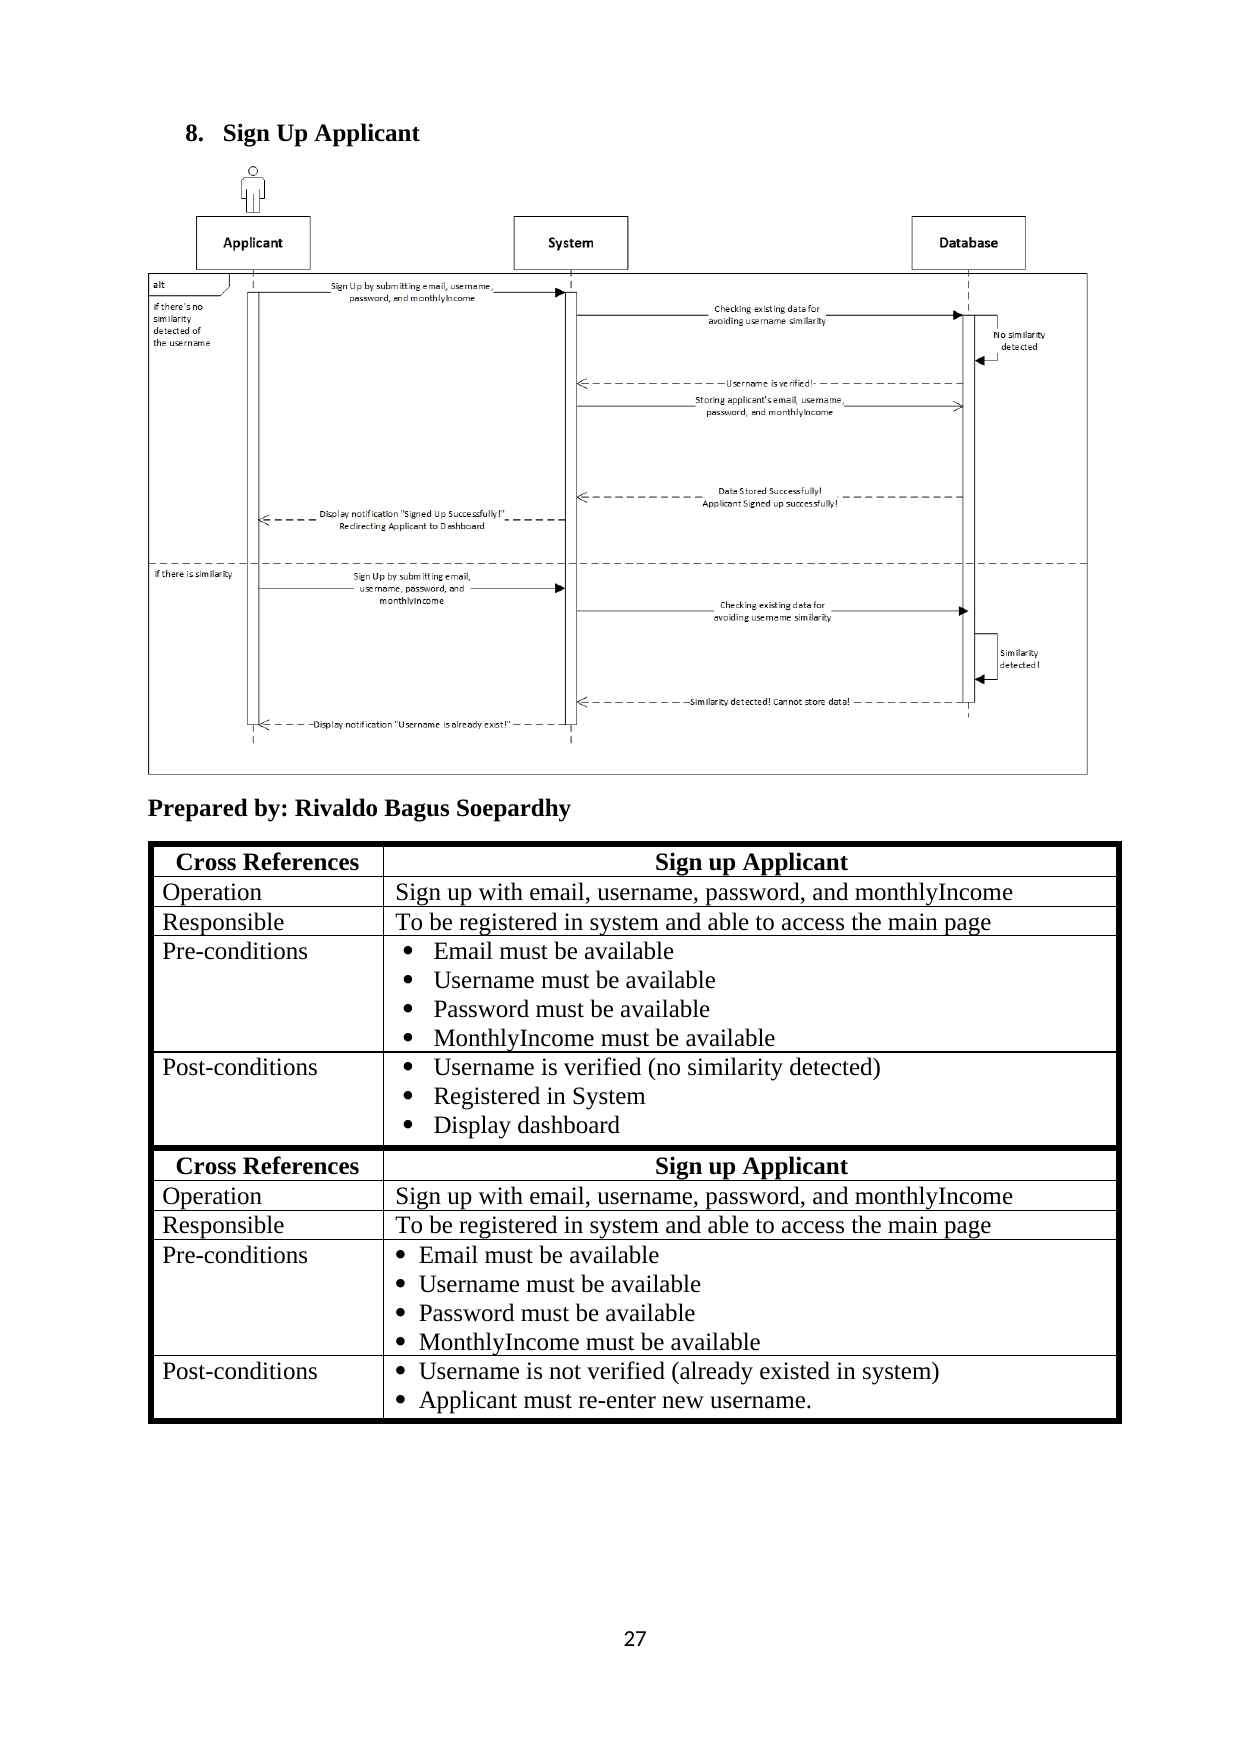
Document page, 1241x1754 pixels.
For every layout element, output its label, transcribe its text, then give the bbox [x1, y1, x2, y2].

table_cell Operation [154, 877, 383, 906]
picture [147, 165, 1088, 775]
table_cell Cross References [154, 1151, 383, 1180]
table_cell Sign up Applicant [384, 1151, 1116, 1180]
table_cell Email must be available Username must be available Password must be available MonthlyIncome must be available [384, 1240, 1116, 1355]
table_cell Operation [154, 1181, 383, 1209]
table_cell Username is not verified (already existed in system) Applicant must re-enter new username. [384, 1356, 1116, 1418]
table_cell Responsible [154, 1211, 383, 1239]
table_header Cross References [154, 847, 383, 876]
table_cell Sign up with email, username, password, and monthlyIncome [384, 1181, 1116, 1209]
table_cell Email must be available Username must be available Password must be available MonthlyIncome must be available [384, 936, 1116, 1051]
table_cell To be registered in system and able to access the main page [384, 1211, 1116, 1239]
table_cell Pre-conditions [154, 1240, 383, 1355]
table_cell Sign up with email, username, password, and monthlyIncome [384, 877, 1116, 906]
table_cell Pre-conditions [154, 936, 383, 1051]
table_cell Post-conditions [154, 1053, 383, 1145]
table_cell Username is verified (no similarity detected) Registered in System Display dashboard [384, 1053, 1116, 1145]
text Prepared by: Rivaldo Bagus Soepardhy [148, 793, 1122, 822]
table_cell To be registered in system and able to access the main page [384, 907, 1116, 935]
list Sign Up Applicant [185, 118, 1122, 147]
table_cell Post-conditions [154, 1356, 383, 1418]
table_cell Responsible [154, 907, 383, 935]
table_header Sign up Applicant [384, 847, 1116, 876]
